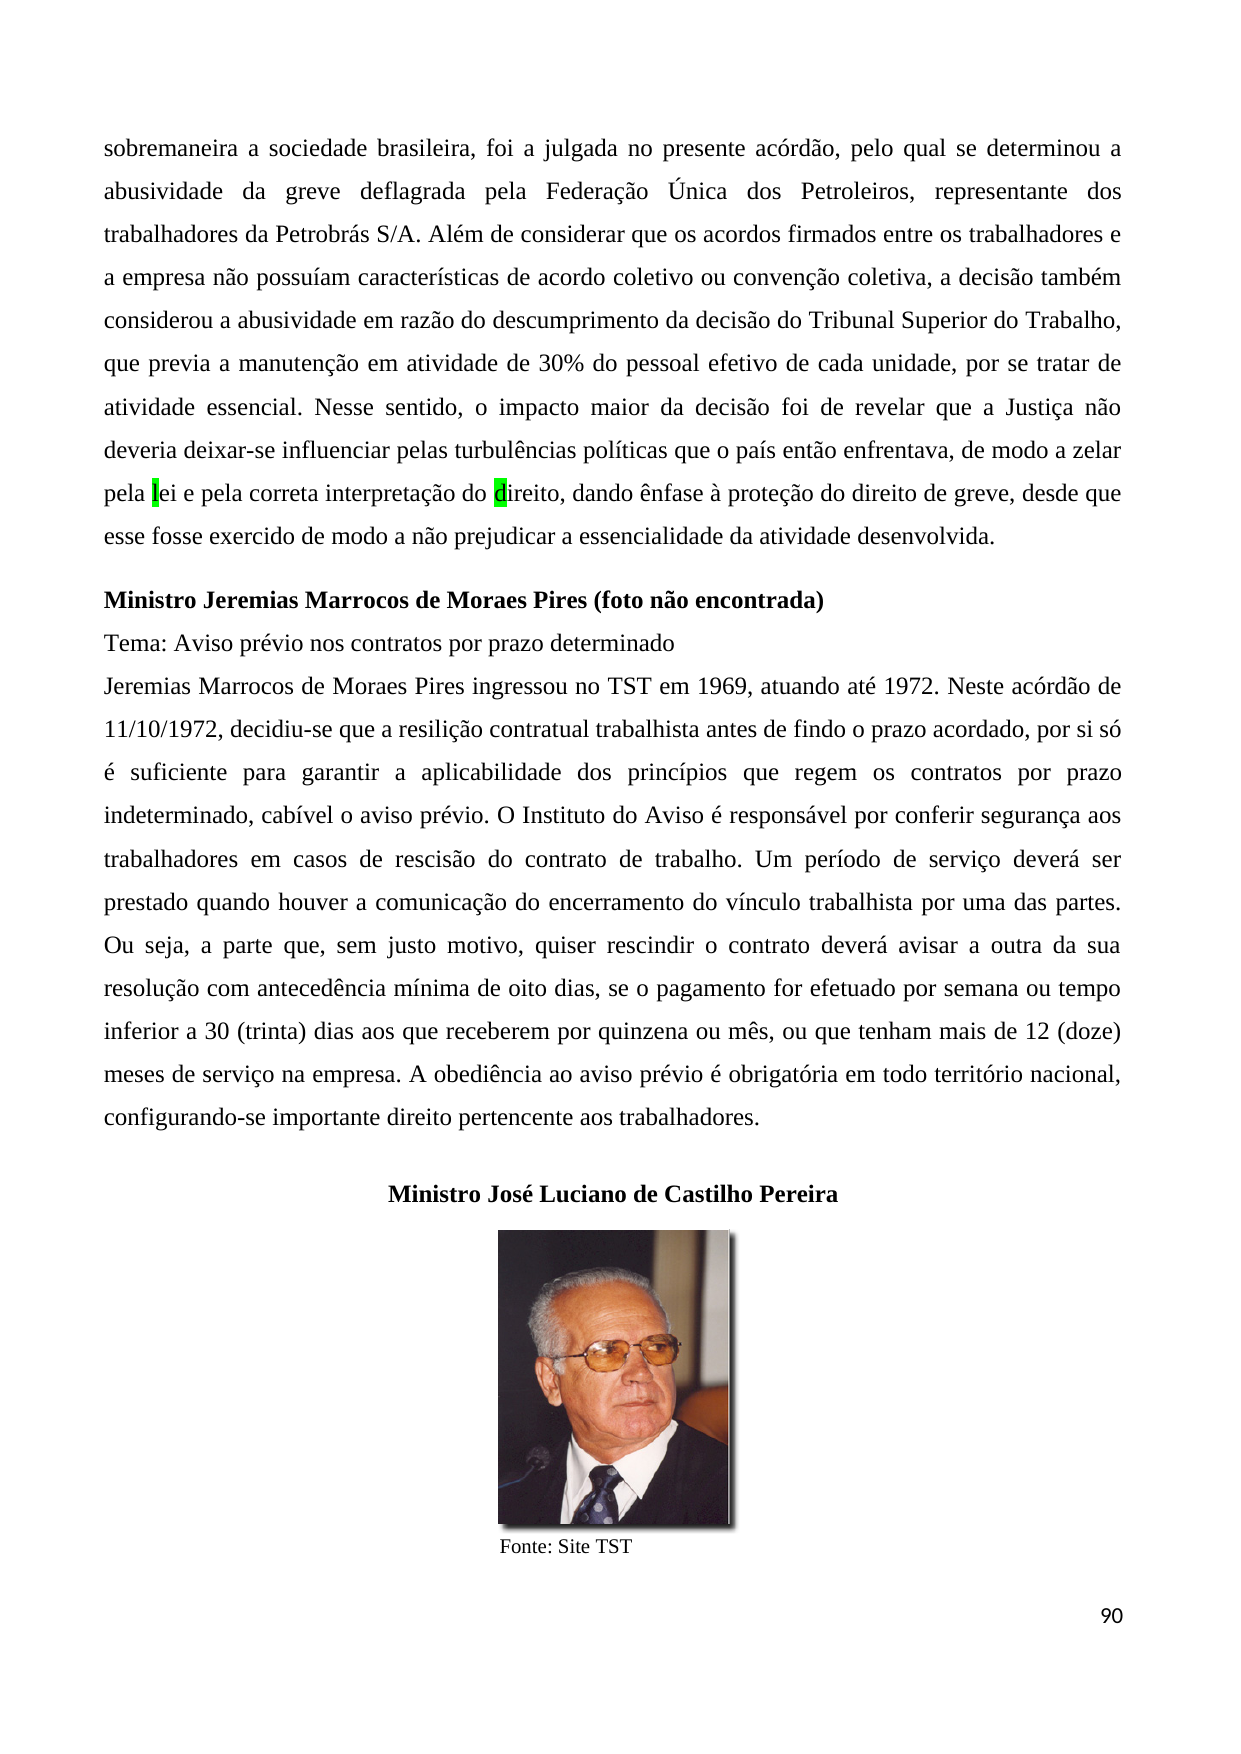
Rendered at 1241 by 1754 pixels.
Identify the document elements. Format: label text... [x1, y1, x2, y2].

text Ministro José Luciano de Castilho Pereira [103, 1179, 1123, 1207]
picture [485, 1221, 741, 1534]
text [103, 133, 1123, 550]
text Ministro Jeremias Marrocos de Moraes Pires (foto não encontrada) [103, 585, 1123, 614]
text Jeremias Marrocos de Moraes Pires ingressou no TST em 1969, atuando até 1972. Neste acórdão de 11/10/1972, decidiu-se que a resilição contratual trabalhista antes de findo o prazo acordado, por si só é suficiente para garantir a aplicabilidade dos princípios que regem os contratos por prazo indeterminado, cabível o aviso prévio. O Instituto do Aviso é responsável por conferir segurança aos trabalhadores em casos de rescisão do contrato de trabalho. Um período de serviço deverá ser prestado quando houver a comunicação do encerramento do vínculo trabalhista por uma das partes. Ou seja, a parte que, sem justo motivo, quiser rescindir o contrato deverá avisar a outra da sua resolução com antecedência mínima de oito dias, se o pagamento for efetuado por semana ou tempo inferior a 30 (trinta) dias aos que receberem por quinzena ou mês, ou que tenham mais de 12 (doze) meses de serviço na empresa. A obediência ao aviso prévio é obrigatória em todo território nacional, configurando-se importante direito pertencente aos trabalhadores. [103, 671, 1123, 1131]
text Tema: Aviso prévio nos contratos por prazo determinado [103, 628, 1123, 657]
text Fonte: Site TST [403, 1534, 1123, 1558]
